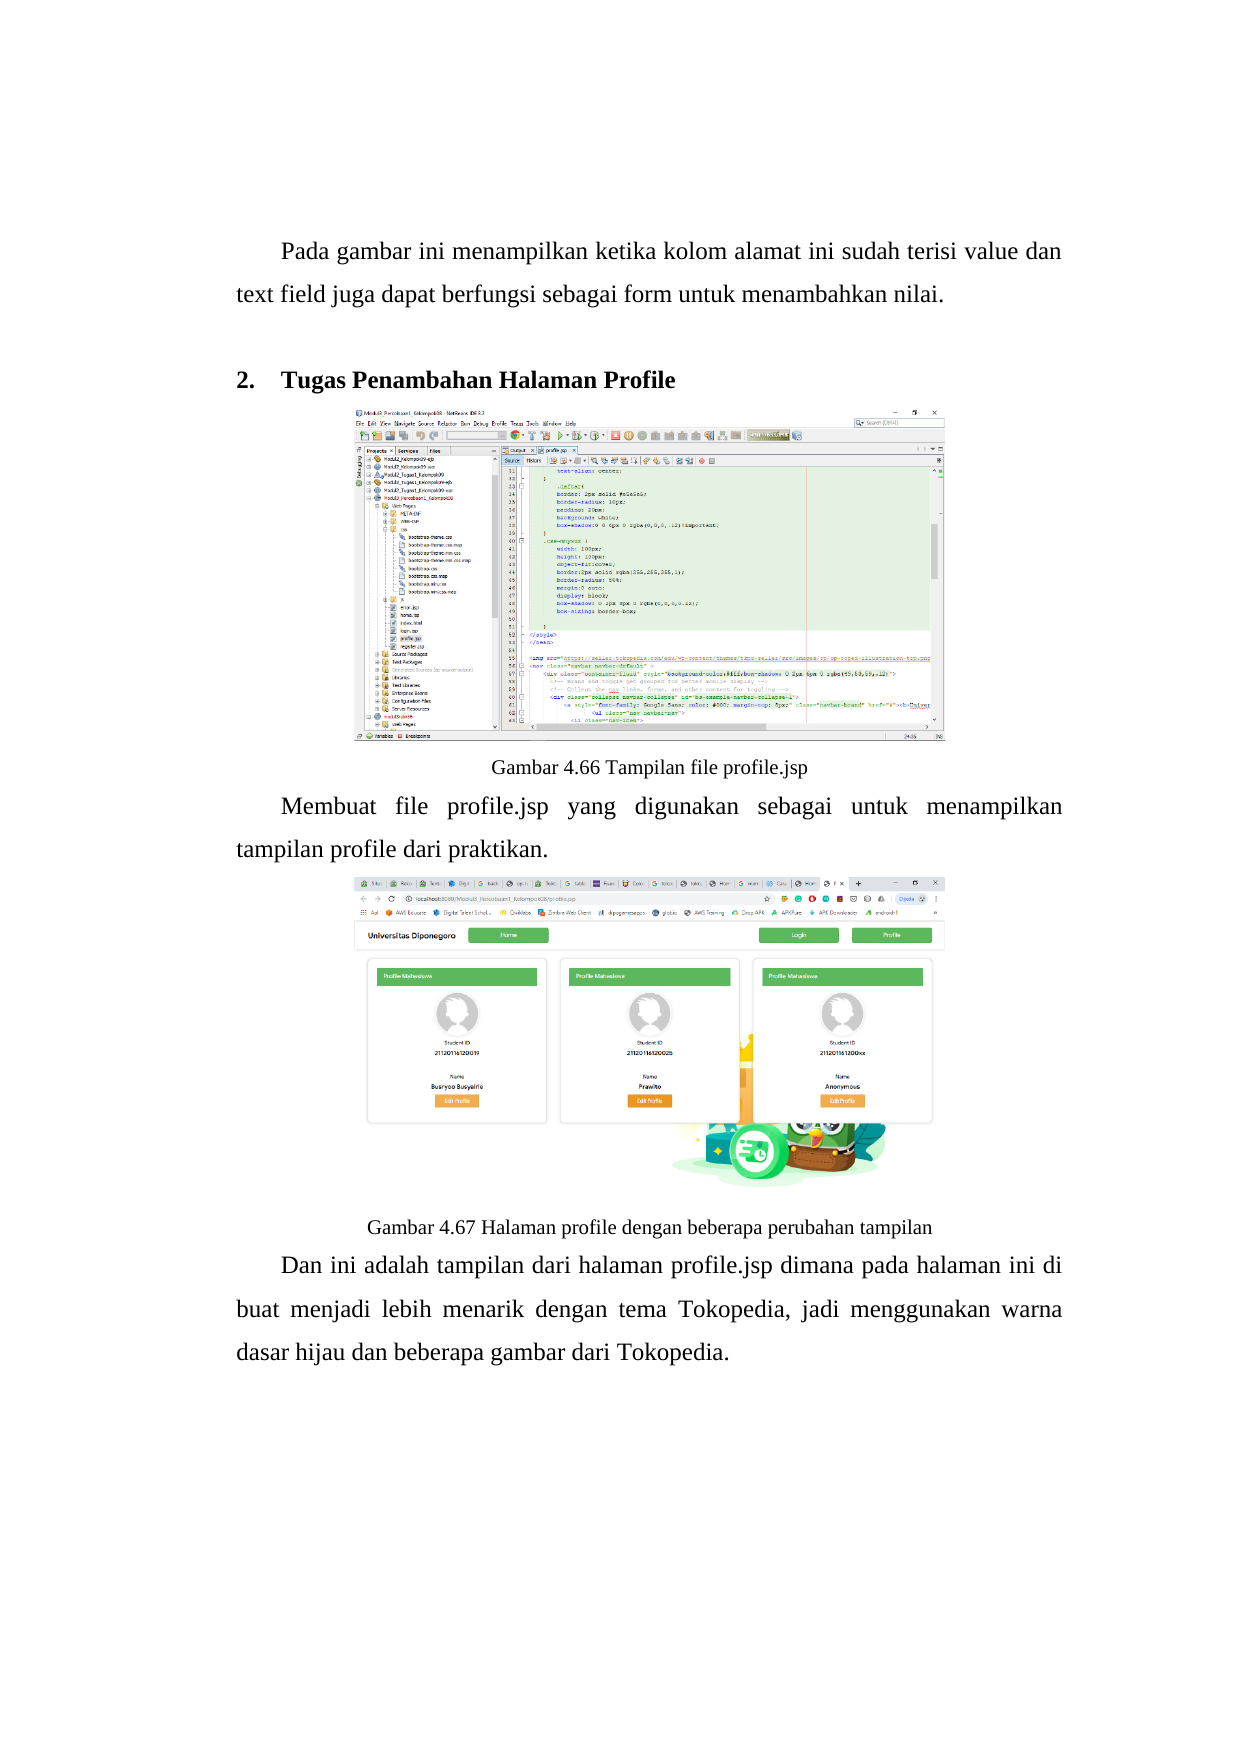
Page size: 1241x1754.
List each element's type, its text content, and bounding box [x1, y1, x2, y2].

list Tugas Penambahan Halaman Profile [236, 366, 1063, 394]
picture [354, 877, 945, 1201]
picture [354, 408, 945, 741]
text Membuat file profile.jsp yang digunakan sebagai untuk menampilkan tampilan profile dari praktikan. [236, 791, 1063, 863]
text Pada gambar ini menampilkan ketika kolom alamat ini sudah terisi value dan text field juga dapat berfungsi sebagai form untuk menambahkan nilai. [236, 236, 1063, 308]
text Dan ini adalah tampilan dari halaman profile.jsp dimana pada halaman ini di buat menjadi lebih menarik dengan tema Tokopedia, jadi menggunakan warna dasar hijau dan beberapa gambar dari Tokopedia. [236, 1251, 1063, 1366]
